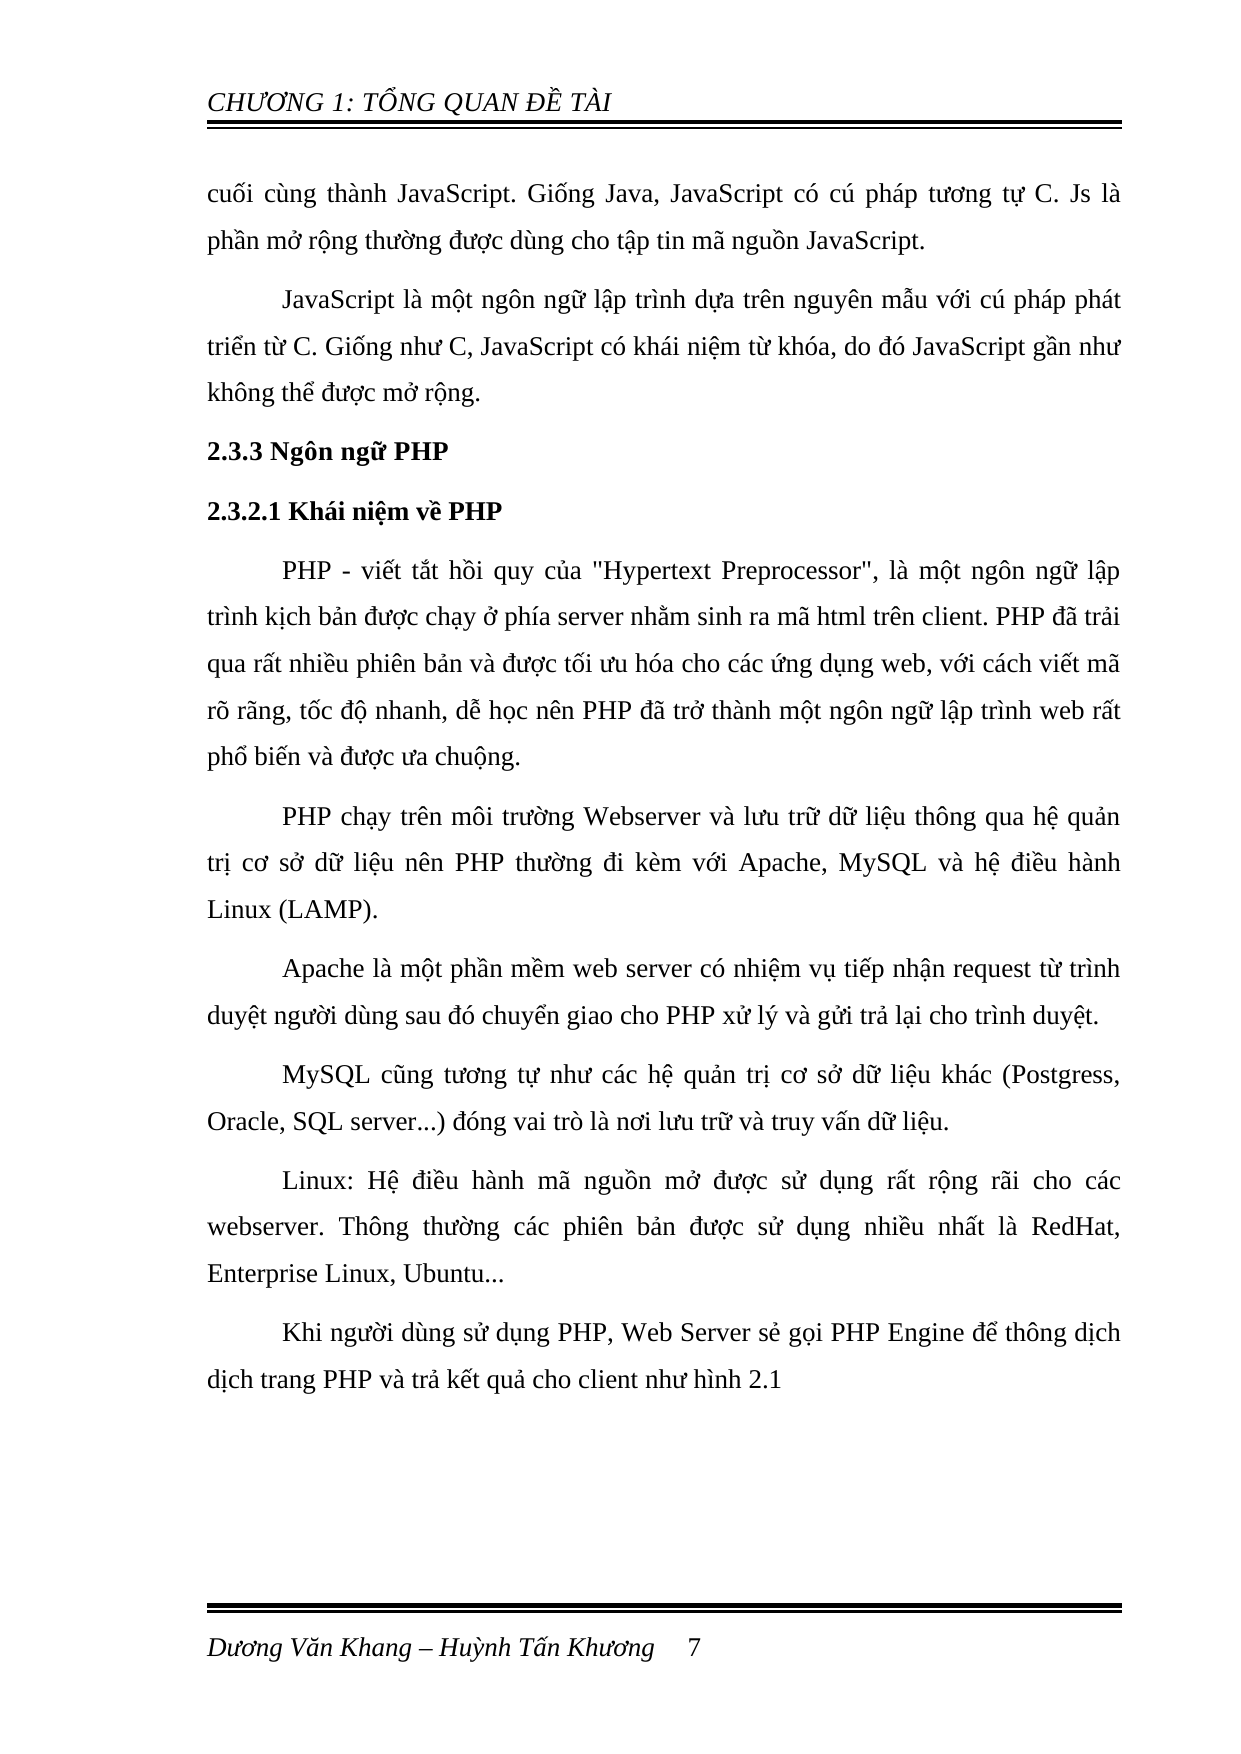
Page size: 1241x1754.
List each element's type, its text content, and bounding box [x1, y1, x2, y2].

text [207, 177, 1122, 255]
text Linux: Hệ điều hành mã nguồn mở được sử dụng rất rộng rãi cho các webserver. Thông thường các phiên bản được sử dụng nhiều nhất là RedHat, Enterprise Linux, Ubuntu... [207, 1164, 1122, 1288]
text PHP - viết tắt hồi quy của "Hypertext Preprocessor", là một ngôn ngữ lập trình kịch bản được chạy ở phía server nhằm sinh ra mã html trên client. PHP đã trải qua rất nhiều phiên bản và được tối ưu hóa cho các ứng dụng web, với cách viết mã rõ rãng, tốc độ nhanh, dễ học nên PHP đã trở thành một ngôn ngữ lập trình web rất phổ biến và được ưa chuộng. [207, 554, 1122, 772]
subtitle 2.3.2.1 Khái niệm về PHP [207, 495, 1122, 526]
text PHP chạy trên môi trường Webserver và lưu trữ dữ liệu thông qua hệ quản trị cơ sở dữ liệu nên PHP thường đi kèm với Apache, MySQL và hệ điều hành Linux (LAMP). [207, 800, 1122, 924]
text MySQL cũng tương tự như các hệ quản trị cơ sở dữ liệu khác (Postgress, Oracle, SQL server...) đóng vai trò là nơi lưu trữ và truy vấn dữ liệu. [207, 1058, 1122, 1136]
subtitle 2.3.3 Ngôn ngữ PHP [207, 436, 1122, 467]
text Apache là một phần mềm web server có nhiệm vụ tiếp nhận request từ trình duyệt người dùng sau đó chuyển giao cho PHP xử lý và gửi trả lại cho trình duyệt. [207, 952, 1122, 1030]
text Khi người dùng sử dụng PHP, Web Server sẻ gọi PHP Engine để thông dịch dịch trang PHP và trả kết quả cho client như hình 2.1 [207, 1316, 1122, 1394]
text JavaScript là một ngôn ngữ lập trình dựa trên nguyên mẫu với cú pháp phát triển từ C. Giống như C, JavaScript có khái niệm từ khóa, do đó JavaScript gần như không thể được mở rộng. [207, 283, 1122, 407]
